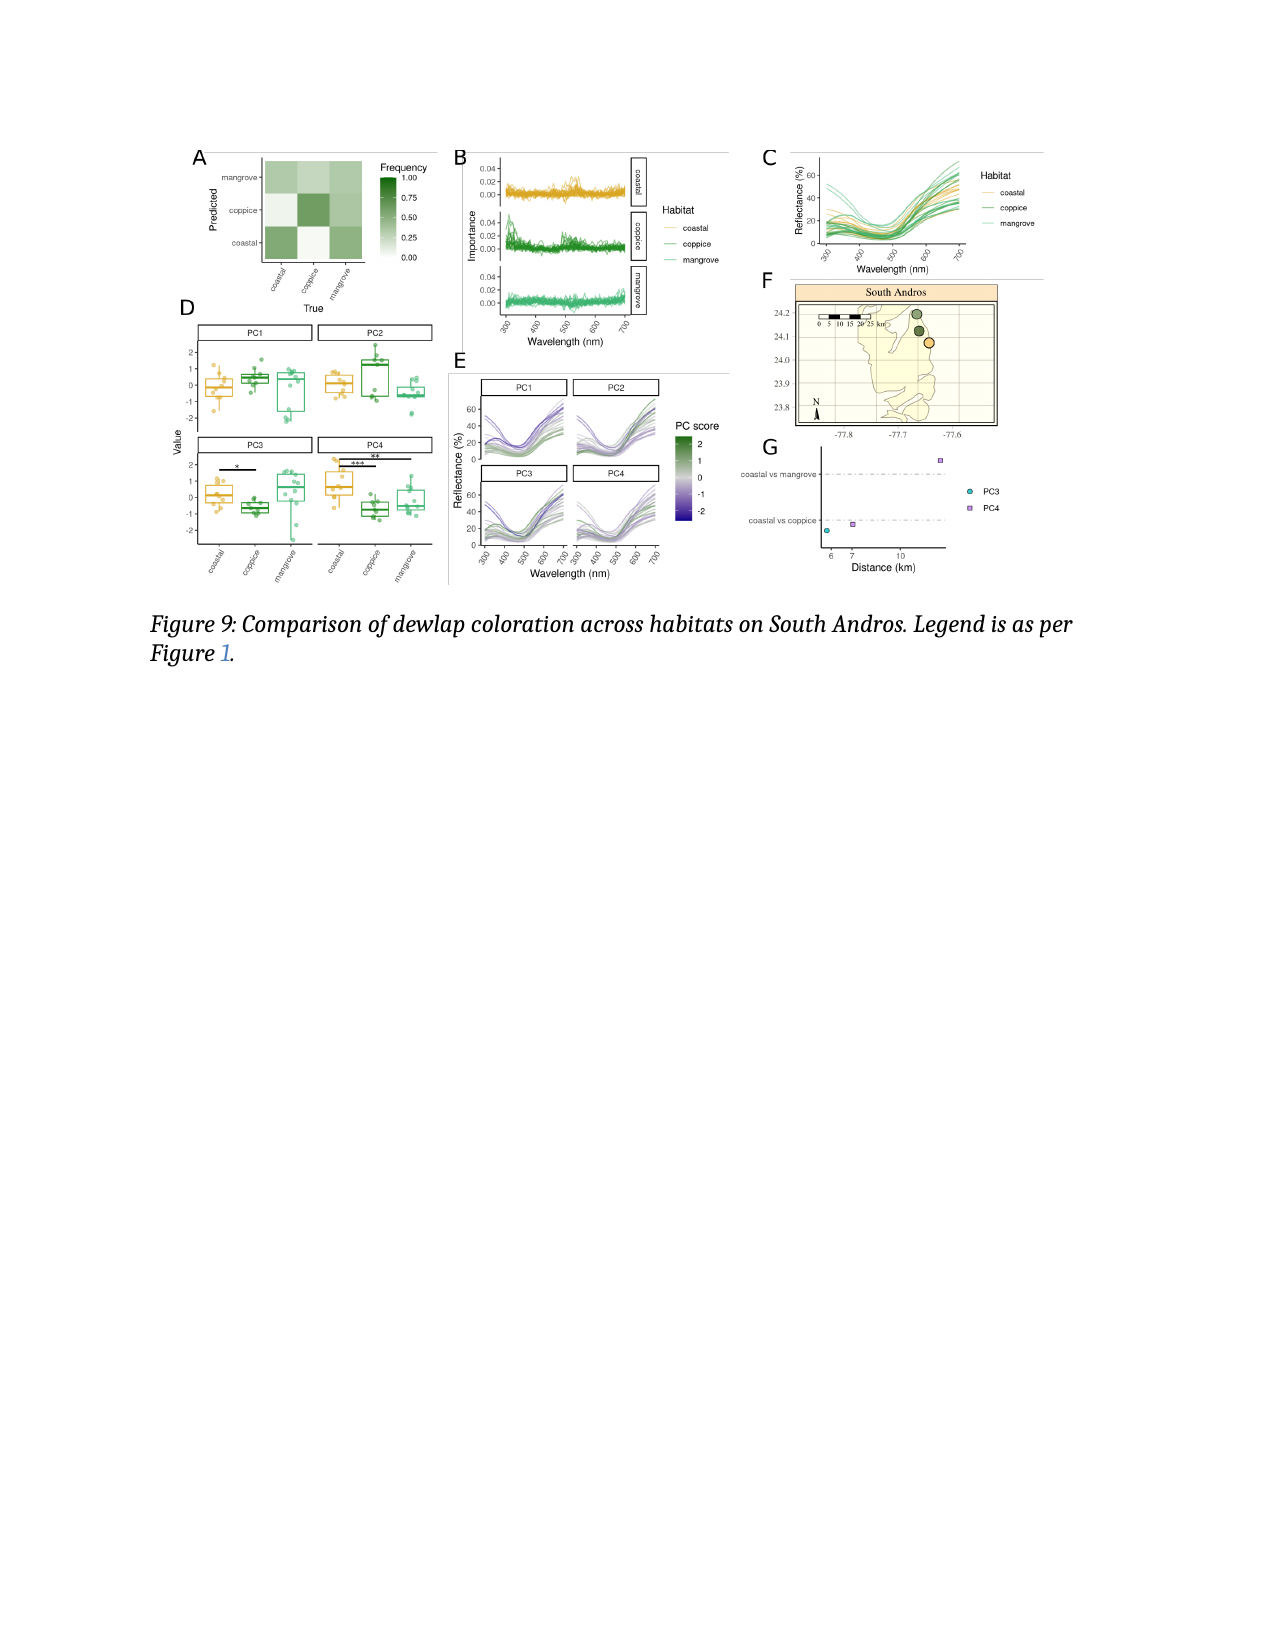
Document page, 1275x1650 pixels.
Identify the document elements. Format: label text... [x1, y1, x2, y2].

picture [168, 150, 1044, 589]
text Figure 9: Comparison of dewlap coloration across habitats on South Andros. Legend is as per Figure 1. [150, 610, 1125, 667]
